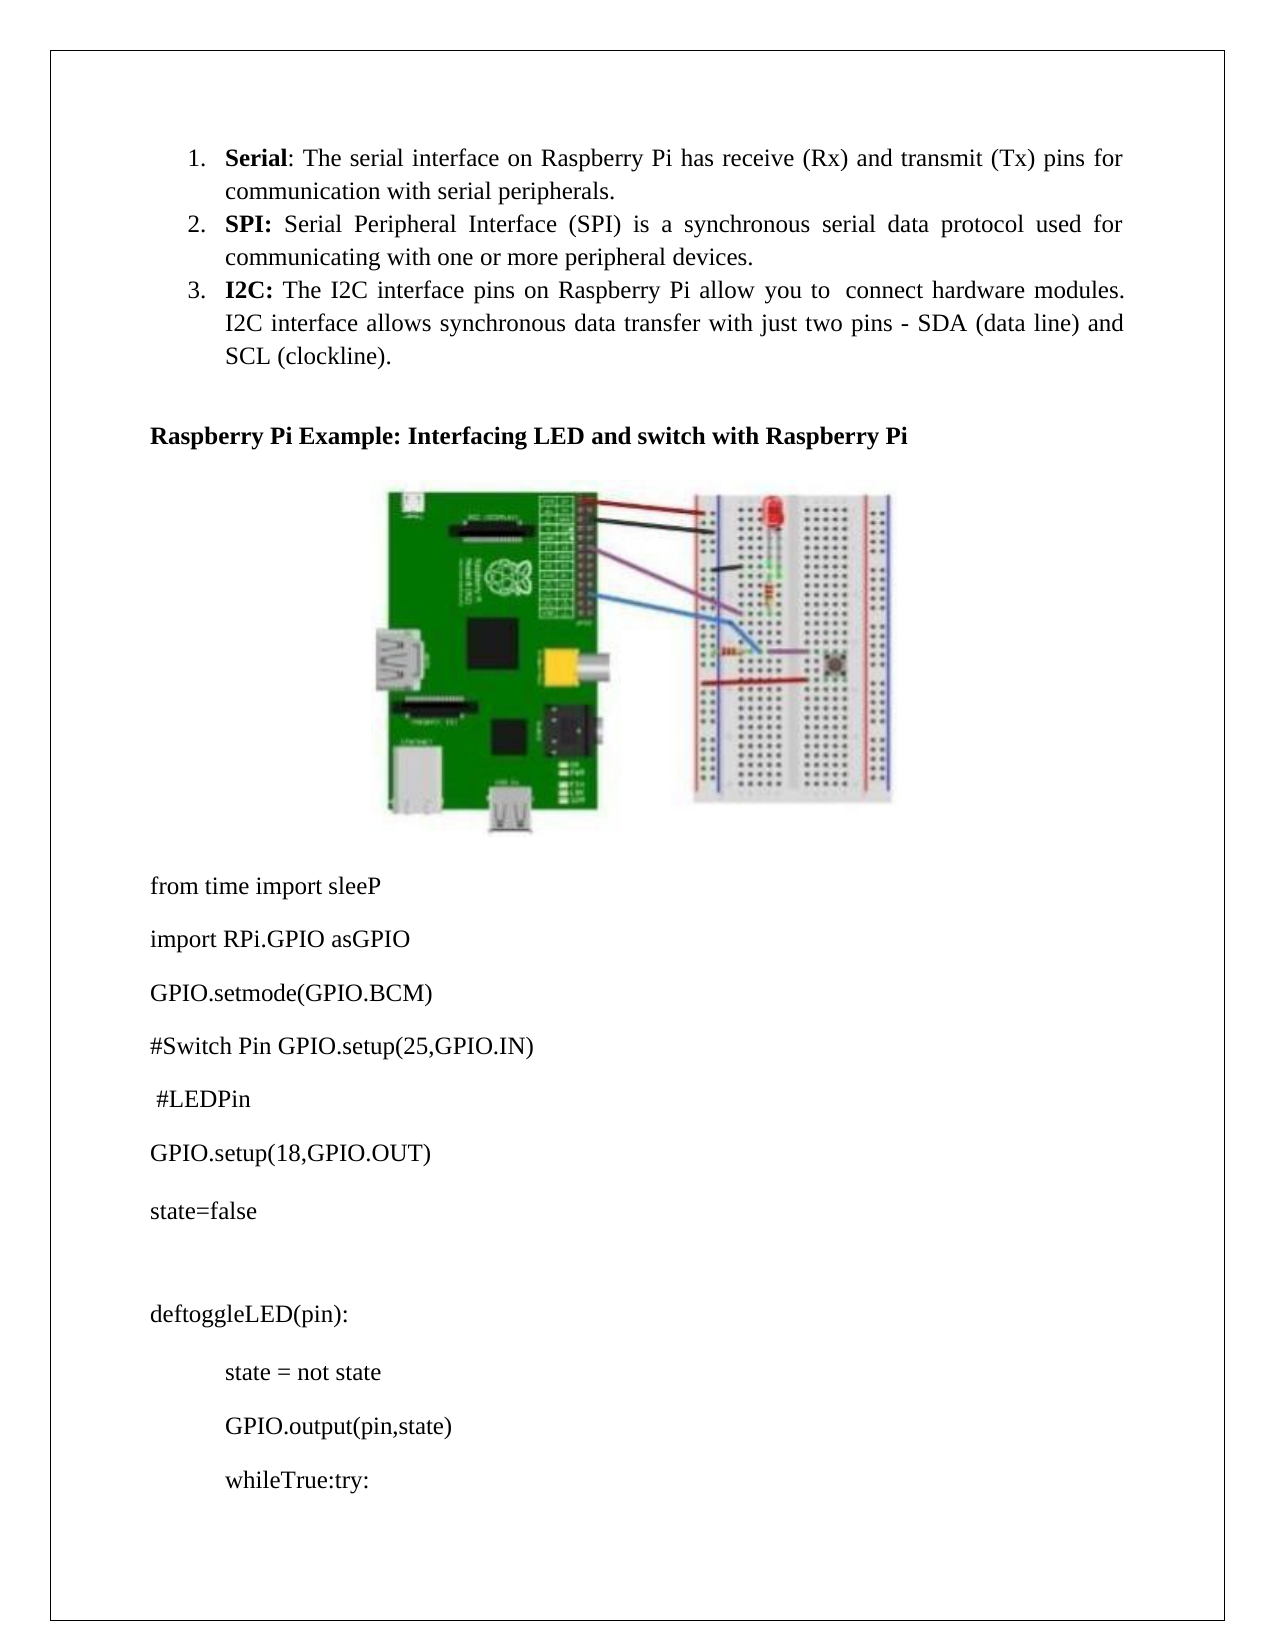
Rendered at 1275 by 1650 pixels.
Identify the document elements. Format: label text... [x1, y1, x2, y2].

list I2C: The I2C interface pins on Raspberry Pi allow you to connect hardware modules. I2C interface allows synchronous data transfer with just two pins - SDA (data line) and SCL (clockline). [187, 275, 1126, 370]
list Serial: The serial interface on Raspberry Pi has receive (Rx) and transmit (Tx) pins for communication with serial peripherals. [187, 143, 1124, 205]
text #Switch Pin GPIO.setup(25,GPIO.IN) #LEDPin [150, 1031, 534, 1113]
subtitle Raspberry Pi Example: Interfacing LED and switch with Raspberry Pi [150, 421, 1223, 450]
picture [371, 480, 900, 837]
list SPI: Serial Peripheral Interface (SPI) is a synchronous serial data protocol used for communicating with one or more peripheral devices. [187, 209, 1124, 271]
text state=false [150, 1196, 1223, 1225]
text from time import sleeP import RPi.GPIO asGPIO GPIO.setmode(GPIO.BCM) [150, 871, 446, 1006]
text GPIO.setup(18,GPIO.OUT) [150, 1138, 1223, 1167]
text state = not state GPIO.output(pin,state) whileTrue:try: [225, 1357, 497, 1494]
text deftoggleLED(pin): [150, 1299, 1223, 1328]
